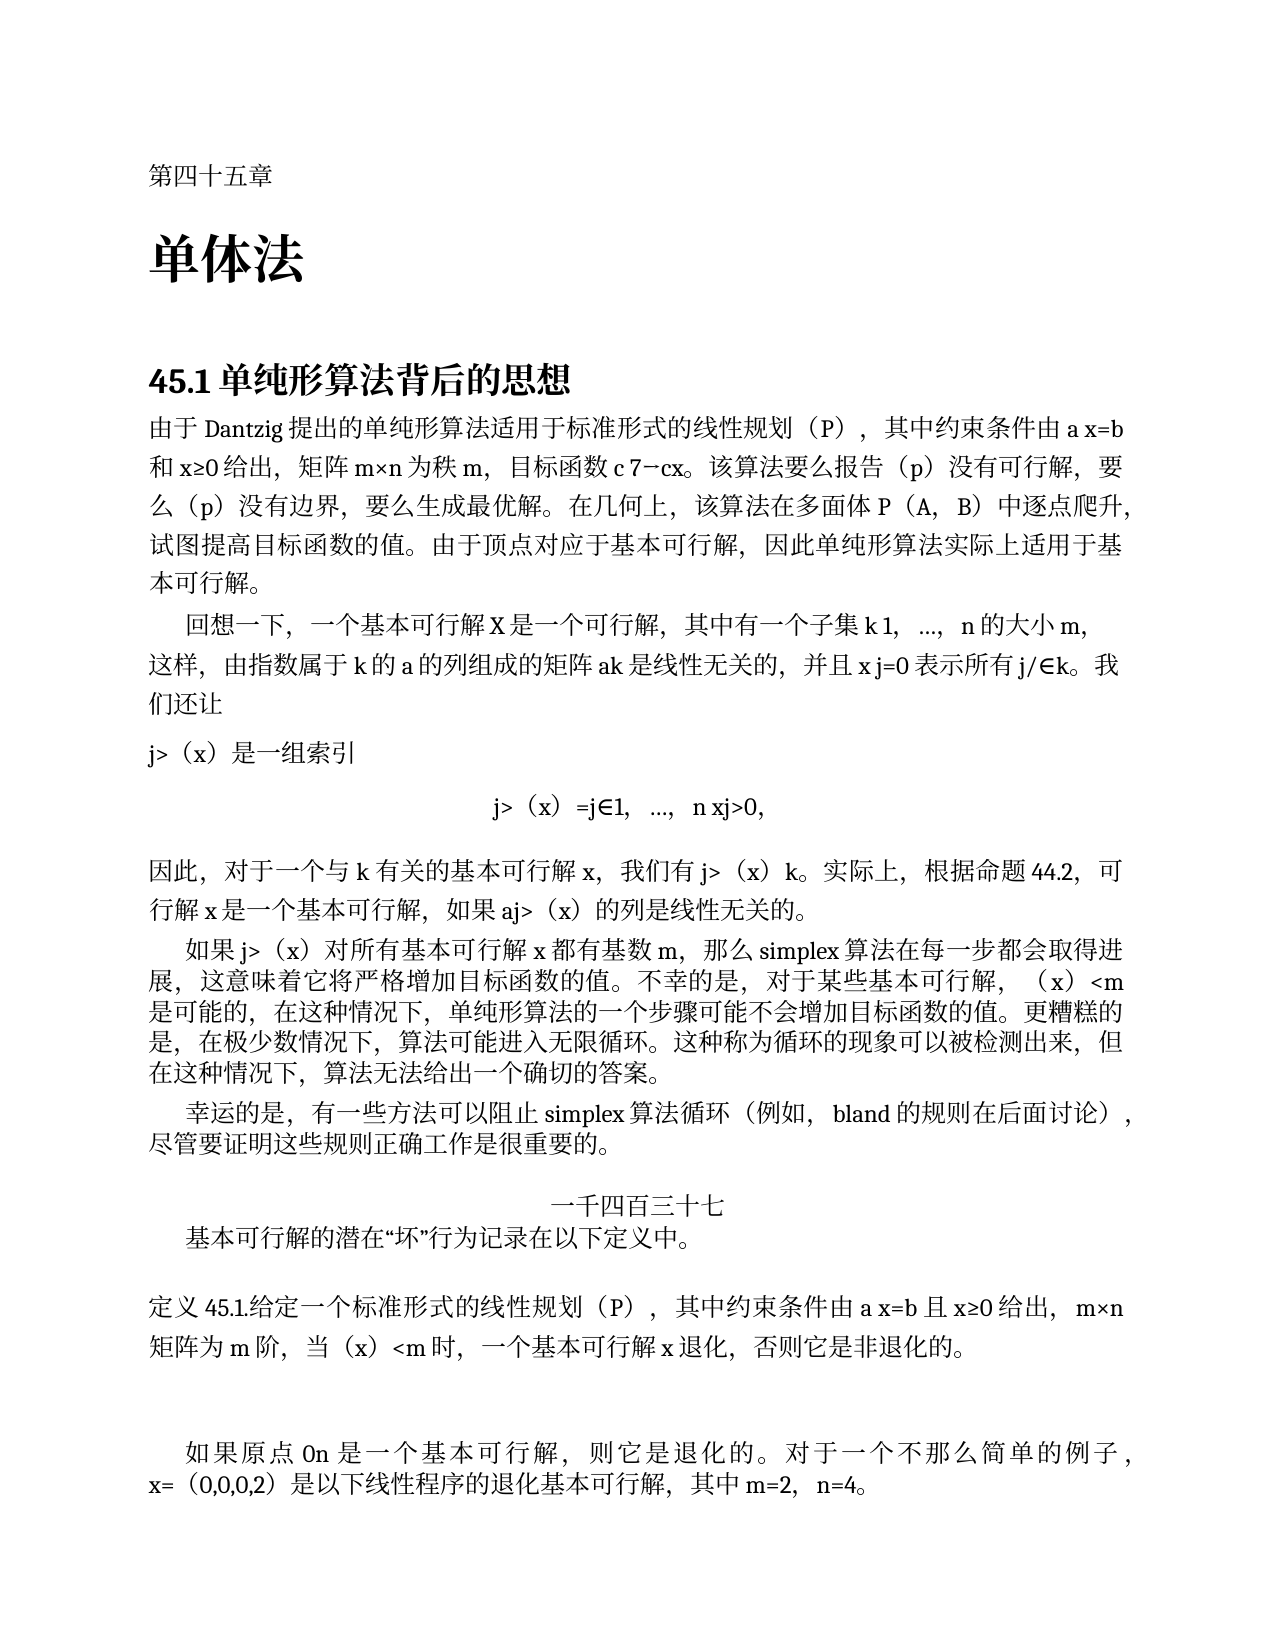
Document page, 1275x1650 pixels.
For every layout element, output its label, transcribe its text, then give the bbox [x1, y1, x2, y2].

text j>（x）是一组索引 [148, 740, 1124, 768]
text 定义45.1.给定一个标准形式的线性规划（P），其中约束条件由a x=b且x≥0给出，m×n矩阵为m阶，当（x）<m时，一个基本可行解x退化，否则它是非退化的。 [148, 1294, 1124, 1362]
text 由于Dantzig提出的单纯形算法适用于标准形式的线性规划（P），其中约束条件由a x=b和x≥0给出，矩阵m×n为秩m，目标函数c 7→cx。该算法要么报告（p）没有可行解，要么（p）没有边界，要么生成最优解。在几何上，该算法在多面体P（A，B）中逐点爬升，试图提高目标函数的值。由于顶点对应于基本可行解，因此单纯形算法实际上适用于基本可行解。 [148, 415, 1124, 599]
text 因此，对于一个与k有关的基本可行解x，我们有j>（x）k。实际上，根据命题44.2，可行解x是一个基本可行解，如果aj>（x）的列是线性无关的。 [148, 857, 1124, 926]
text 回想一下，一个基本可行解X是一个可行解，其中有一个子集k 1，…，n的大小m，这样，由指数属于k的a的列组成的矩阵ak是线性无关的，并且x j=0表示所有j/∈k。我们还让 [148, 612, 1125, 720]
subtitle 单体法 [148, 232, 1125, 292]
text j>（x）=j∈1，…，n xj>0， [274, 793, 1001, 822]
subtitle 45.1单纯形算法背后的思想 [148, 362, 1125, 402]
text 第四十五章 [148, 163, 1125, 192]
text 如果j>（x）对所有基本可行解x都有基数m，那么simplex算法在每一步都会取得进展，这意味着它将严格增加目标函数的值。不幸的是，对于某些基本可行解，（x）<m是可能的，在这种情况下，单纯形算法的一个步骤可能不会增加目标函数的值。更糟糕的是，在极少数情况下，算法可能进入无限循环。这种称为循环的现象可以被检测出来，但在这种情况下，算法无法给出一个确切的答案。 [148, 937, 1124, 1089]
text 基本可行解的潜在“坏”行为记录在以下定义中。 [148, 1224, 1124, 1253]
text 一千四百三十七 [257, 1193, 1018, 1221]
text 幸运的是，有一些方法可以阻止simplex算法循环（例如，bland的规则在后面讨论），尽管要证明这些规则正确工作是很重要的。 [148, 1100, 1124, 1160]
text 如果原点0n是一个基本可行解，则它是退化的。对于一个不那么简单的例子，x=（0,0,0,2）是以下线性程序的退化基本可行解，其中m=2，n=4。 [148, 1440, 1124, 1499]
